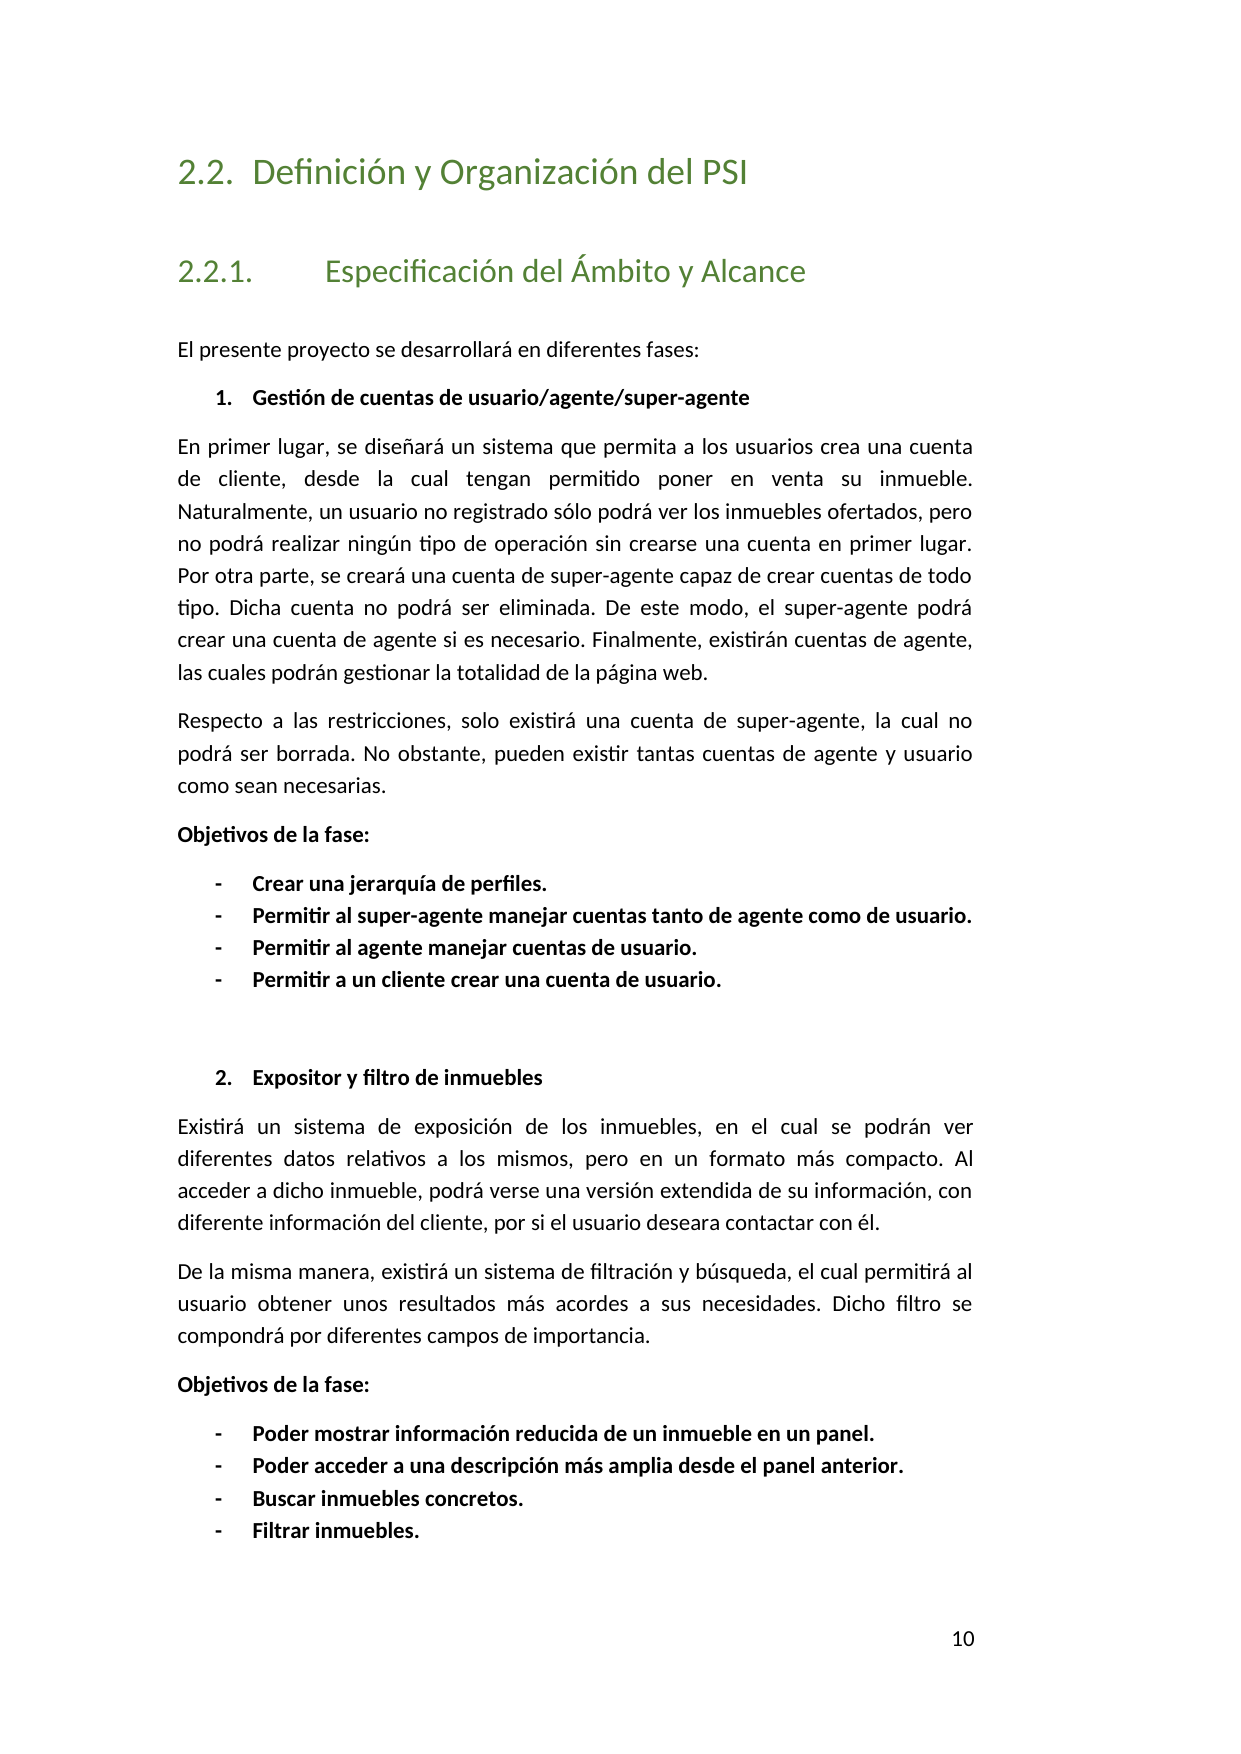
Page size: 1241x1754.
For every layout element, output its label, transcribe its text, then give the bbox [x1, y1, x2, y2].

list Buscar inmuebles concretos. [215, 1484, 974, 1512]
list Filtrar inmuebles. [215, 1516, 974, 1544]
list Permitir al super-agente manejar cuentas tanto de agente como de usuario. [215, 901, 974, 929]
text El presente proyecto se desarrollará en diferentes fases: [177, 335, 974, 363]
subtitle Definición y Organización del PSI [177, 148, 974, 193]
text Objetivos de la fase: [177, 1370, 974, 1398]
list Poder mostrar información reducida de un inmueble en un panel. [215, 1419, 974, 1447]
text Respecto a las restricciones, solo existirá una cuenta de super-agente, la cual no podrá ser borrada. No obstante, pueden existir tantas cuentas de agente y usuario como sean necesarias. [177, 707, 974, 799]
list Permitir a un cliente crear una cuenta de usuario. [215, 965, 974, 993]
list Permitir al agente manejar cuentas de usuario. [215, 933, 974, 961]
text Objetivos de la fase: [177, 820, 974, 848]
list Gestión de cuentas de usuario/agente/super-agente [215, 383, 974, 412]
list Poder acceder a una descripción más amplia desde el panel anterior. [215, 1451, 974, 1479]
text En primer lugar, se diseñará un sistema que permita a los usuarios crea una cuenta de cliente, desde la cual tengan permitido poner en venta su inmueble. Naturalmente, un usuario no registrado sólo podrá ver los inmuebles ofertados, pero no podrá realizar ningún tipo de operación sin crearse una cuenta en primer lugar. Por otra parte, se creará una cuenta de super-agente capaz de crear cuentas de todo tipo. Dicha cuenta no podrá ser eliminada. De este modo, el super-agente podrá crear una cuenta de agente si es necesario. Finalmente, existirán cuentas de agente, las cuales podrán gestionar la totalidad de la página web. [177, 432, 974, 686]
text De la misma manera, existirá un sistema de filtración y búsqueda, el cual permitirá al usuario obtener unos resultados más acordes a sus necesidades. Dicho filtro se compondrá por diferentes campos de importancia. [177, 1257, 974, 1349]
text Existirá un sistema de exposición de los inmuebles, en el cual se podrán ver diferentes datos relativos a los mismos, pero en un formato más compacto. Al acceder a dicho inmueble, podrá verse una versión extendida de su información, con diferente información del cliente, por si el usuario deseara contactar con él. [177, 1112, 974, 1236]
list Expositor y filtro de inmuebles [215, 1063, 974, 1091]
subtitle Especificación del Ámbito y Alcance [177, 250, 974, 291]
list Crear una jerarquía de perfiles. [215, 869, 974, 897]
